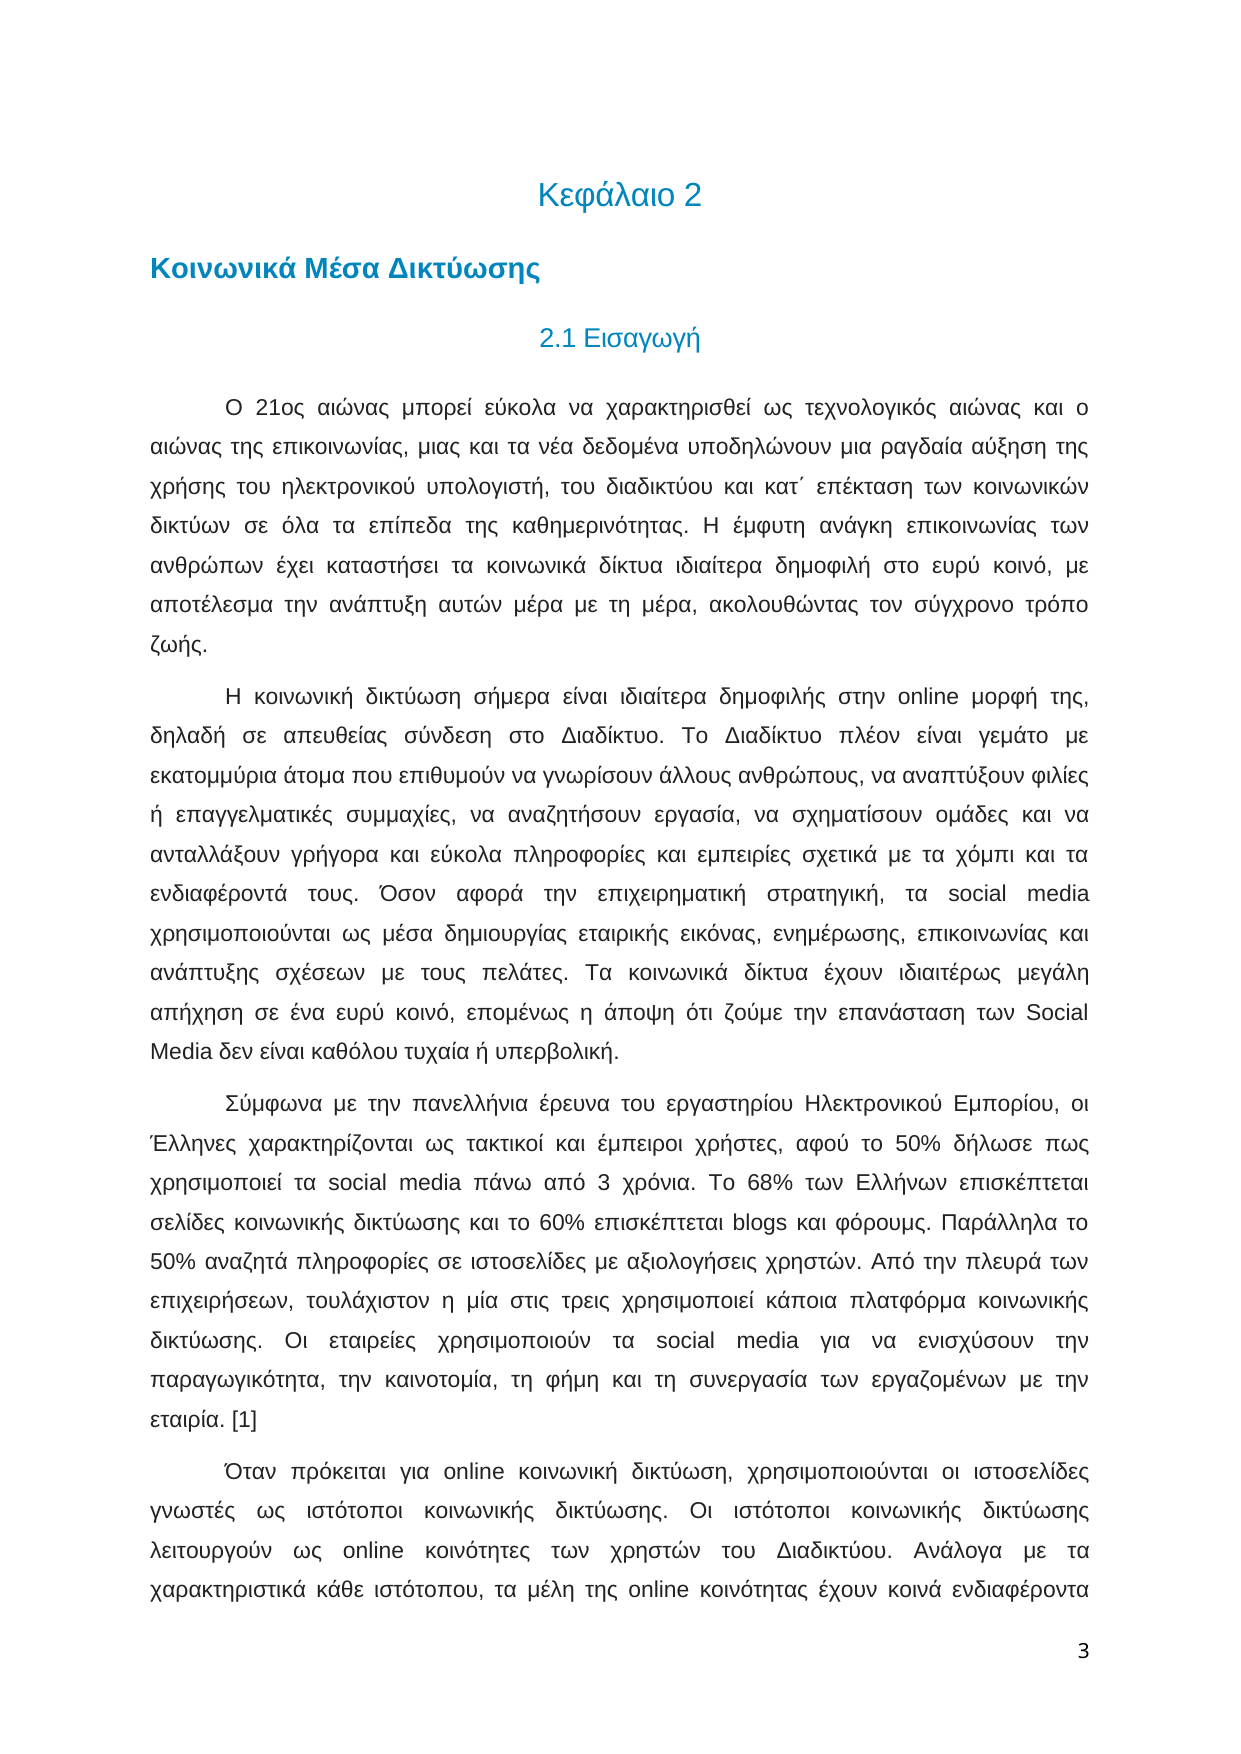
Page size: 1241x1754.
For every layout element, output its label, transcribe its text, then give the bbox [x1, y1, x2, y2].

text 2.1 Εισαγωγή [150, 322, 1090, 353]
text Κοινωνικά Μέσα Δικτύωσης [150, 251, 1090, 284]
text Σύμφωνα με την πανελλήνια έρευνα του εργαστηρίου Ηλεκτρονικού Εμπορίου, οι Έλληνες χαρακτηρίζονται ως τακτικοί και έμπειροι χρήστες, αφού το 50% δήλωσε πως χρησιμοποιεί τα social media πάνω από 3 χρόνια. Το 68% των Ελλήνων επισκέπτεται σελίδες κοινωνικής δικτύωσης και το 60% επισκέπτεται blogs και φόρουμς. Παράλληλα το 50% αναζητά πληροφορίες σε ιστοσελίδες με αξιολογήσεις χρηστών. Από την πλευρά των επιχειρήσεων, τουλάχιστον η μία στις τρεις χρησιμοποιεί κάποια πλατφόρμα κοινωνικής δικτύωσης. Οι εταιρείες χρησιμοποιούν τα social media για να ενισχύσουν την παραγωγικότητα, την καινοτομία, τη φήμη και τη συνεργασία των εργαζομένων με την εταιρία. [1] [150, 1090, 1090, 1432]
text Η κοινωνική δικτύωση σήμερα είναι ιδιαίτερα δημοφιλής στην online μορφή της, δηλαδή σε απευθείας σύνδεση στο Διαδίκτυο. Το Διαδίκτυο πλέον είναι γεμάτο με εκατομμύρια άτομα που επιθυμούν να γνωρίσουν άλλους ανθρώπους, να αναπτύξουν φιλίες ή επαγγελματικές συμμαχίες, να αναζητήσουν εργασία, να σχηματίσουν ομάδες και να ανταλλάξουν γρήγορα και εύκολα πληροφορίες και εμπειρίες σχετικά με τα χόμπι και τα ενδιαφέροντά τους. Όσον αφορά την επιχειρηματική στρατηγική, τα social media χρησιμοποιούνται ως μέσα δημιουργίας εταιρικής εικόνας, ενημέρωσης, επικοινωνίας και ανάπτυξης σχέσεων με τους πελάτες. Τα κοινωνικά δίκτυα έχουν ιδιαιτέρως μεγάλη απήχηση σε ένα ευρύ κοινό, επομένως η άποψη ότι ζούμε την επανάσταση των Social Media δεν είναι καθόλου τυχαία ή υπερβολική. [150, 683, 1090, 1064]
text Ο 21ος αιώνας μπορεί εύκολα να χαρακτηρισθεί ως τεχνολογικός αιώνας και ο αιώνας της επικοινωνίας, μιας και τα νέα δεδομένα υποδηλώνουν μια ραγδαία αύξηση της χρήσης του ηλεκτρονικού υπολογιστή, του διαδικτύου και κατ΄ επέκταση των κοινωνικών δικτύων σε όλα τα επίπεδα της καθημερινότητας. Η έμφυτη ανάγκη επικοινωνίας των ανθρώπων έχει καταστήσει τα κοινωνικά δίκτυα ιδιαίτερα δημοφιλή στο ευρύ κοινό, με αποτέλεσμα την ανάπτυξη αυτών μέρα με τη μέρα, ακολουθώντας τον σύγχρονο τρόπο ζωής. [150, 394, 1090, 657]
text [150, 1458, 1090, 1603]
text Κεφάλαιο 2 [150, 175, 1090, 213]
